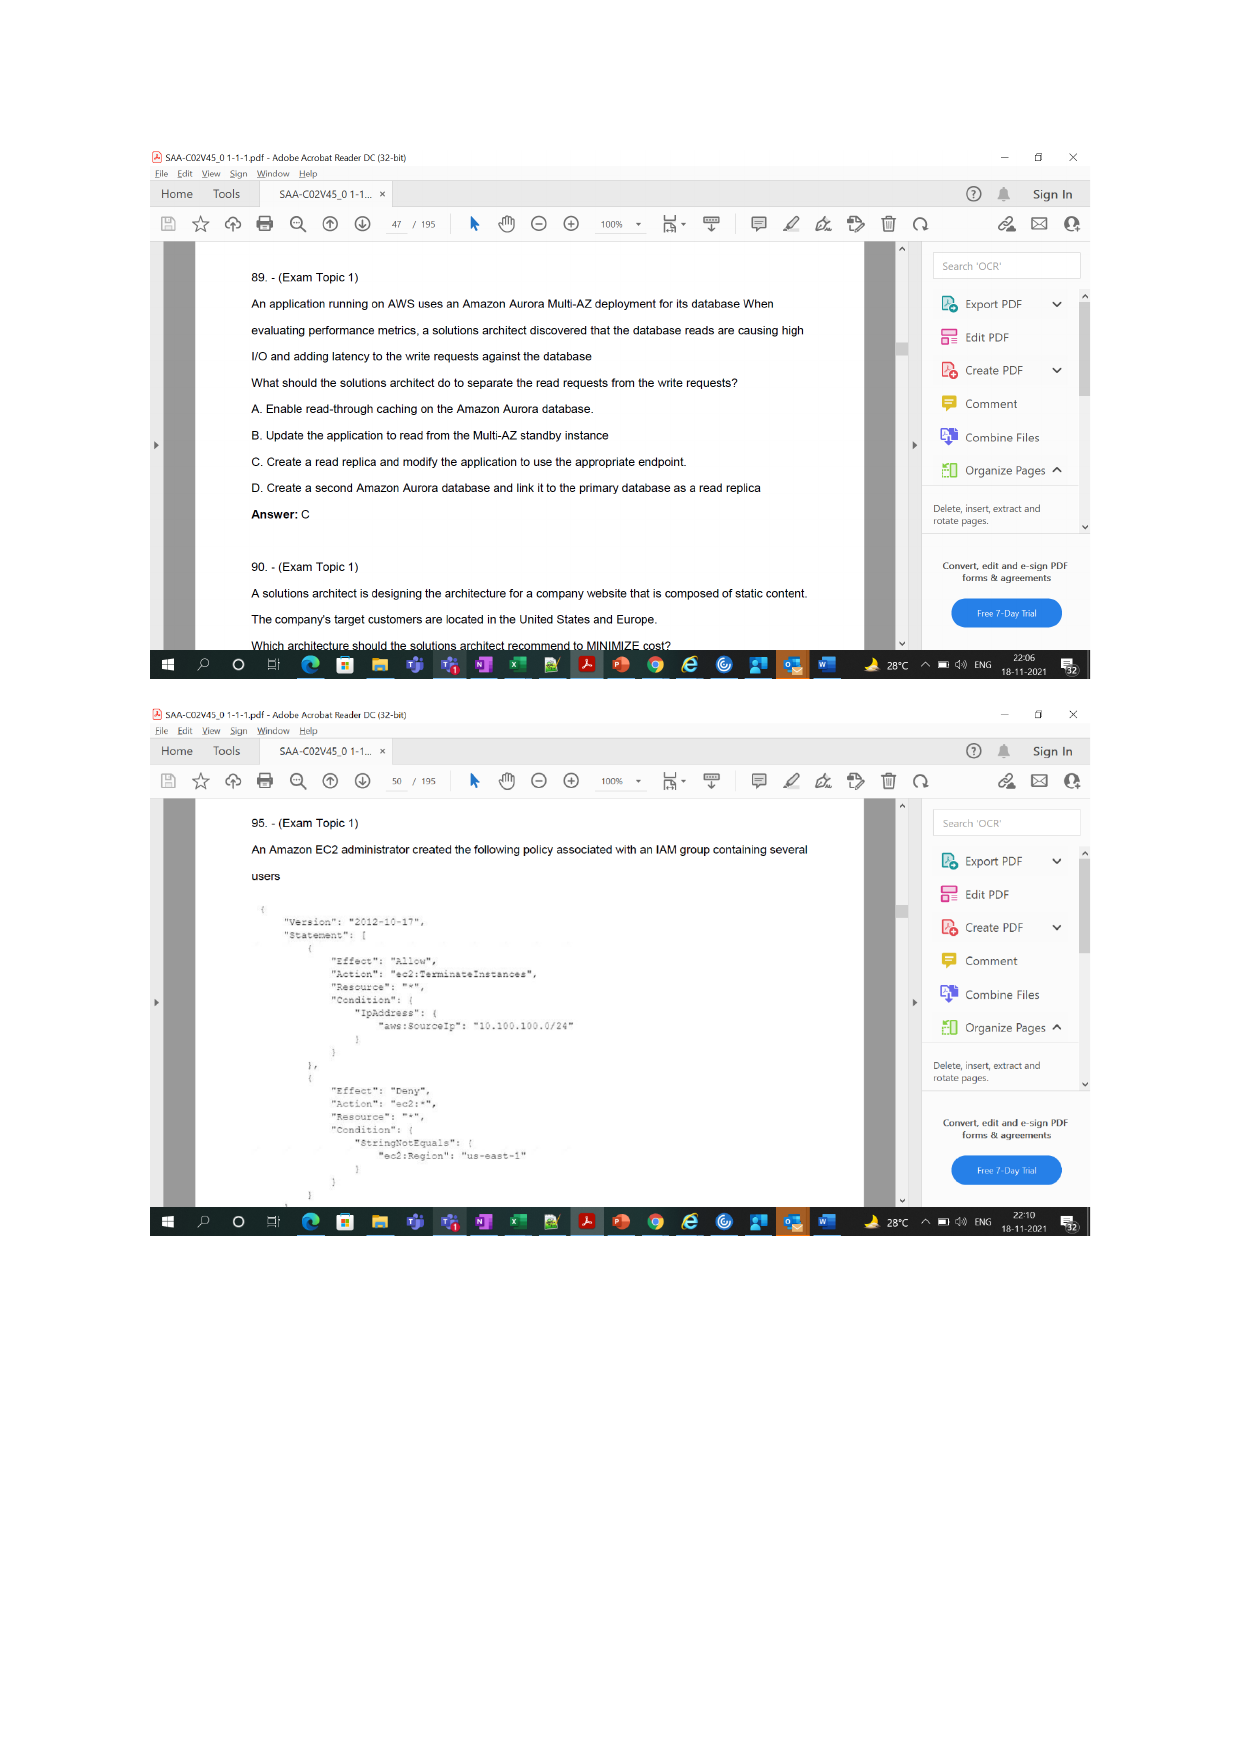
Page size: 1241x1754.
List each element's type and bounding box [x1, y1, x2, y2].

picture [150, 150, 1091, 679]
picture [150, 706, 1091, 1236]
